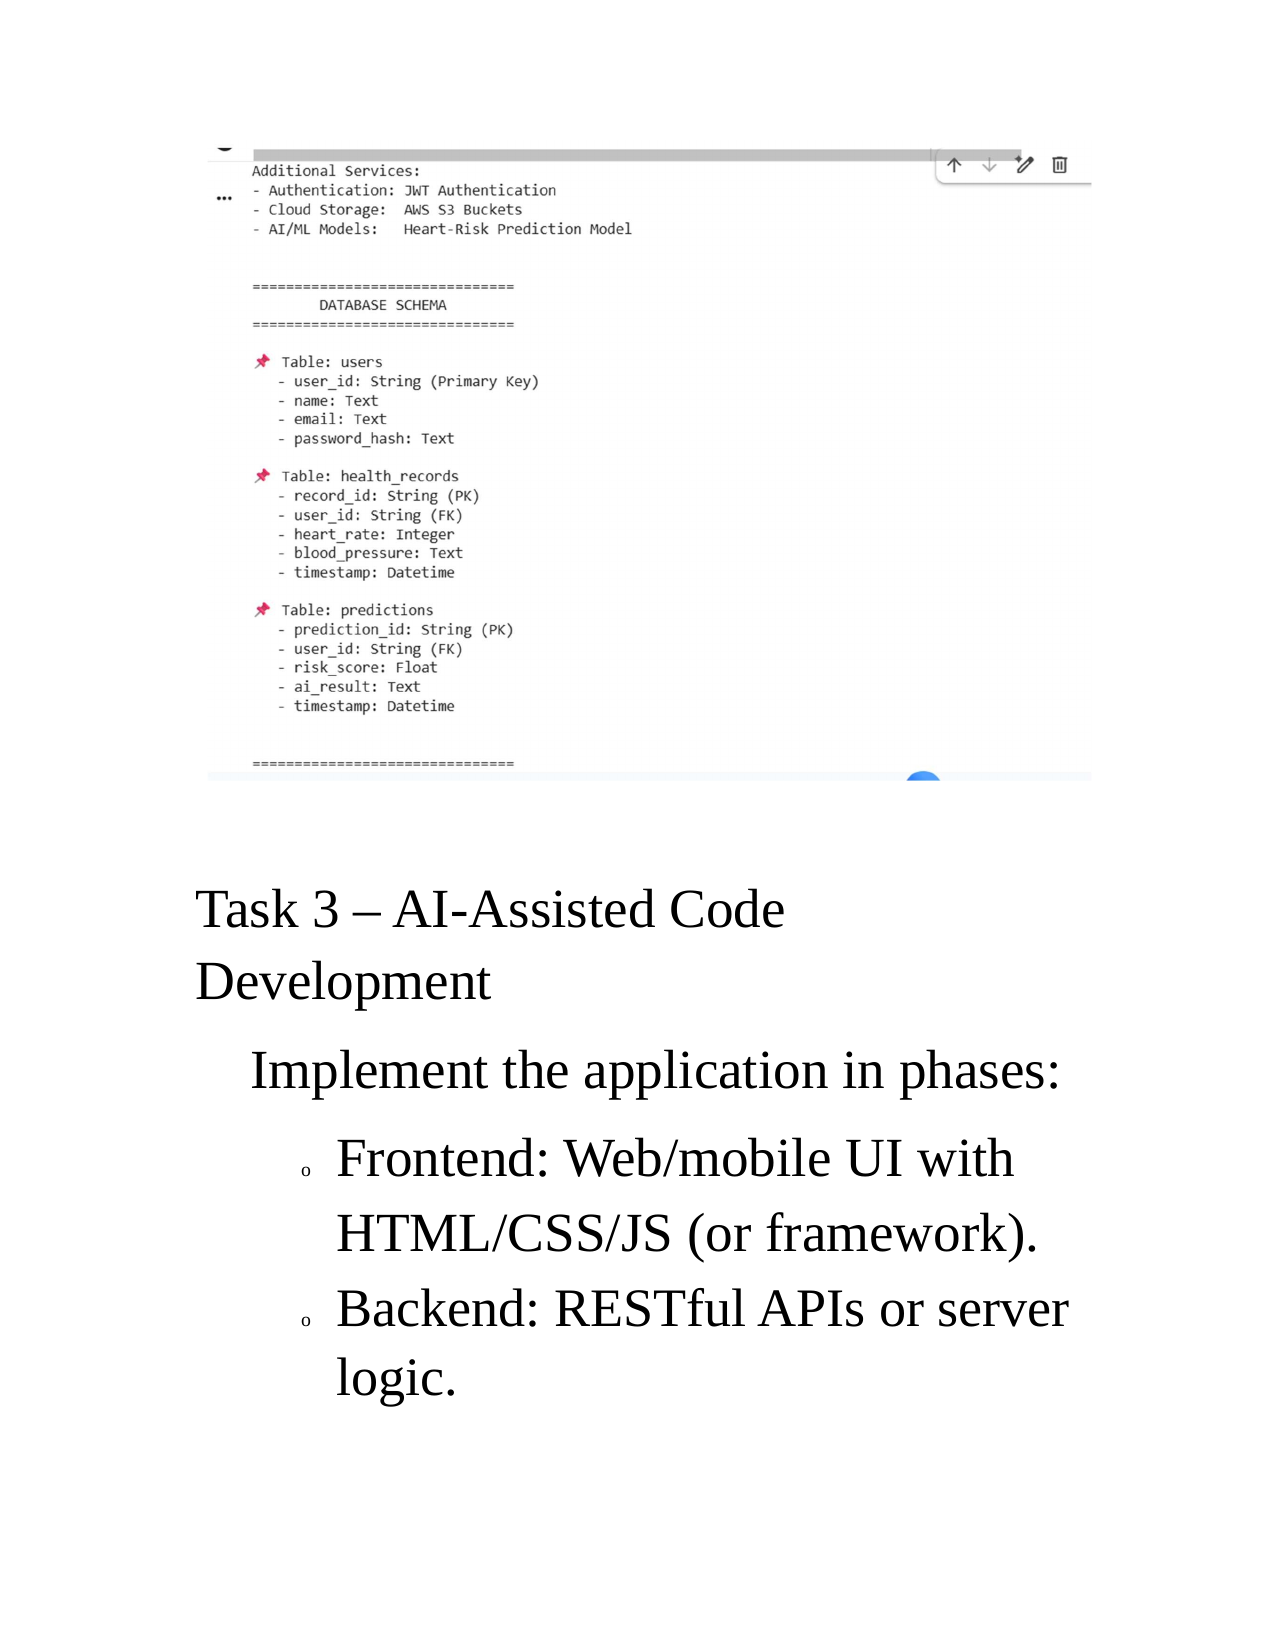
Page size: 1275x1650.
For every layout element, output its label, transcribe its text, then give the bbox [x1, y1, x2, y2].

text  Implement the application in phases: [230, 1036, 1092, 1100]
text Task 3 – AI-Assisted Code Development [195, 876, 1091, 1012]
list Frontend: Web/mobile UI with HTML/CSS/JS (or framework). [301, 1125, 1079, 1263]
picture [207, 140, 1092, 781]
list Backend: RESTful APIs or server logic. [301, 1275, 1079, 1407]
